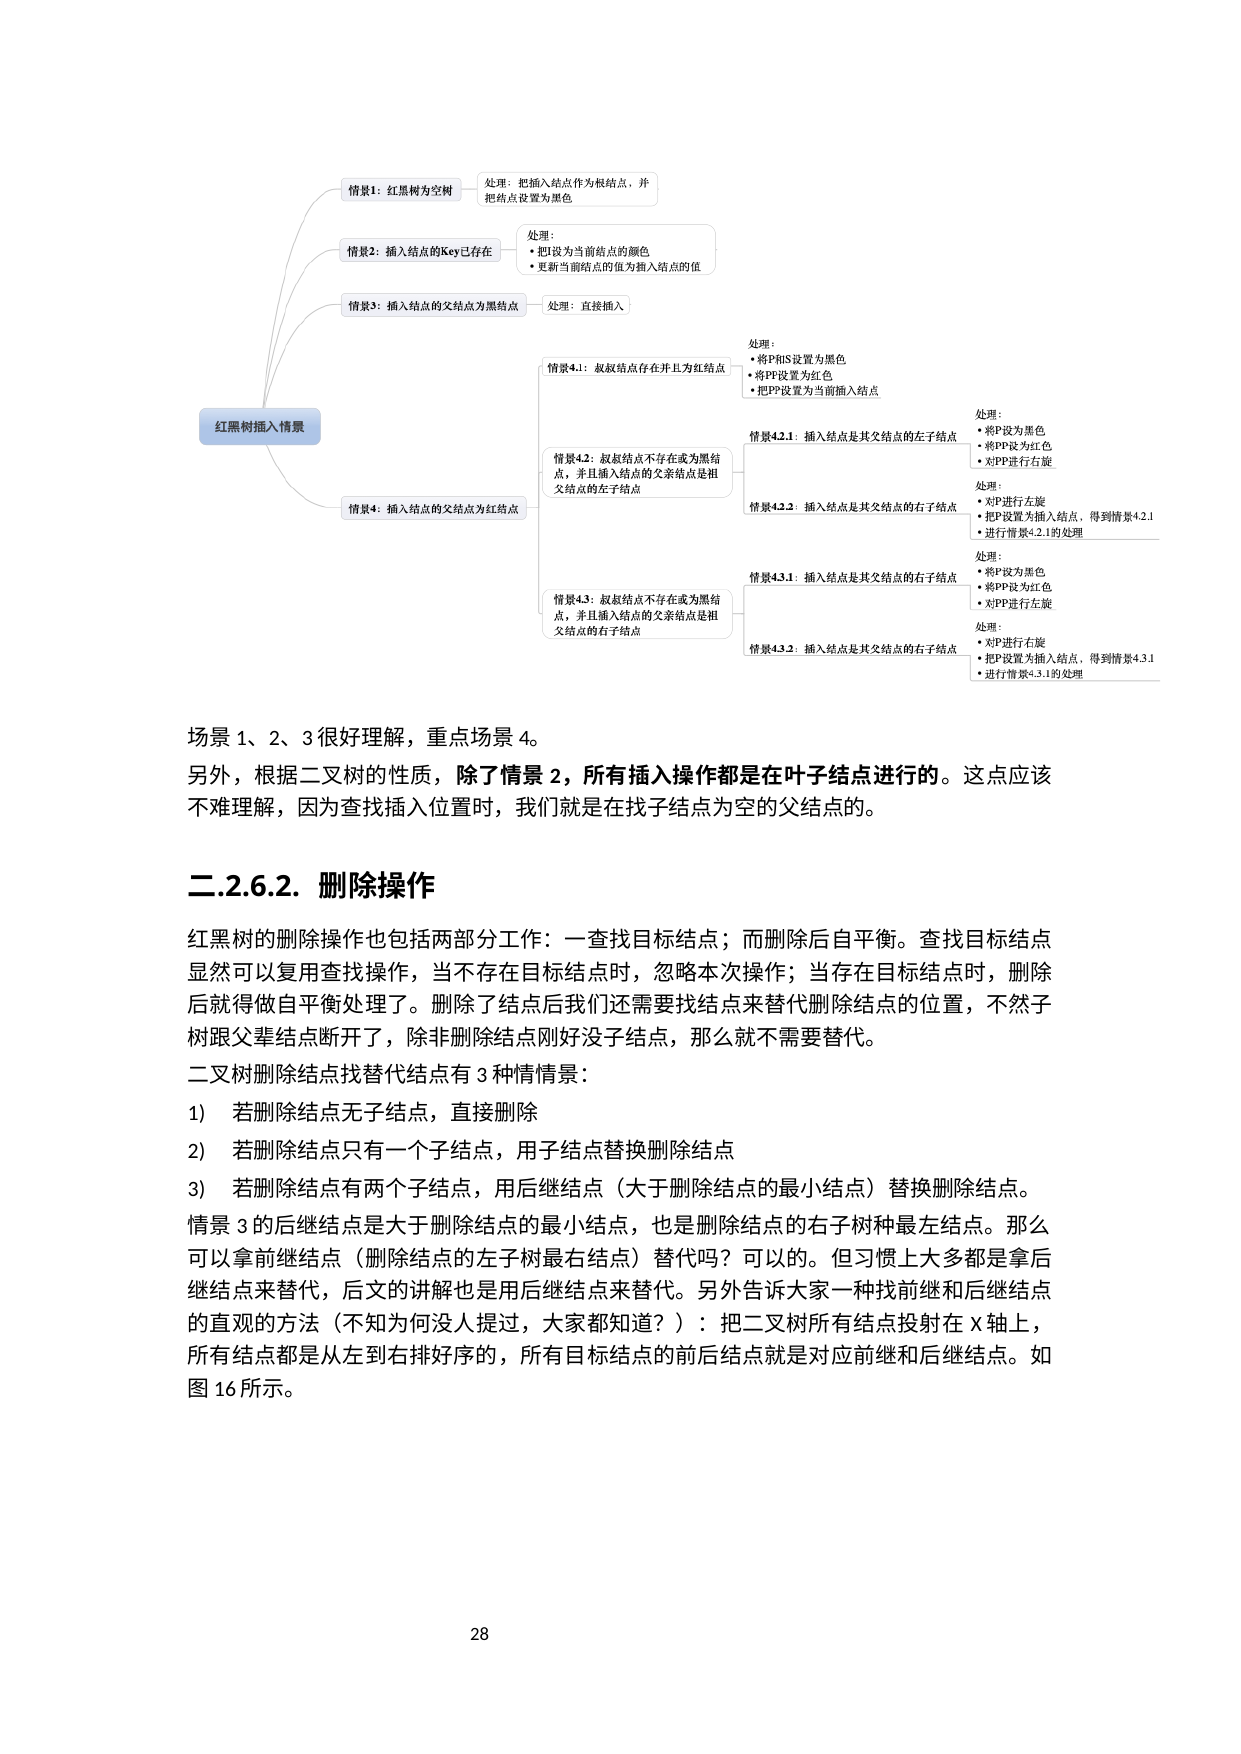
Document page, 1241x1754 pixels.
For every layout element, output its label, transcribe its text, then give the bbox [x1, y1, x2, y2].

text 场景1、2、3很好理解，重点场景4。 [187, 720, 1053, 752]
text 另外，根据二叉树的性质，除了情景2，所有插入操作都是在叶子结点进行的。这点应该不难理解，因为查找插入位置时，我们就是在找子结点为空的父结点的。 [187, 757, 1053, 822]
text 红黑树的删除操作也包括两部分工作：一查找目标结点；而删除后自平衡。查找目标结点显然可以复用查找操作，当不存在目标结点时，忽略本次操作；当存在目标结点时，删除后就得做自平衡处理了。删除了结点后我们还需要找结点来替代删除结点的位置，不然子树跟父辈结点断开了，除非删除结点刚好没子结点，那么就不需要替代。 [187, 922, 1053, 1052]
text 二叉树删除结点找替代结点有3种情情景： [187, 1057, 1053, 1089]
list 若删除结点无子结点，直接删除 [187, 1095, 1053, 1127]
subtitle 删除操作 [187, 852, 1053, 917]
list 情景3的后继结点是大于删除结点的最小结点，也是删除结点的右子树种最左结点。那么可以拿前继结点（删除结点的左子树最右结点）替代吗？可以的。但习惯上大多都是拿后继结点来替代，后文的讲解也是用后继结点来替代。另外告诉大家一种找前继和后继结点的直观的方法（不知为何没人提过，大家都知道？）：把二叉树所有结点投射在X轴上，所有结点都是从左到右排好序的，所有目标结点的前后结点就是对应前继和后继结点。如图16所示。 [187, 1208, 1053, 1403]
picture [187, 162, 1170, 691]
list 若删除结点有两个子结点，用后继结点（大于删除结点的最小结点）替换删除结点。 [187, 1170, 1053, 1203]
list 若删除结点只有一个子结点，用子结点替换删除结点 [187, 1132, 1053, 1165]
